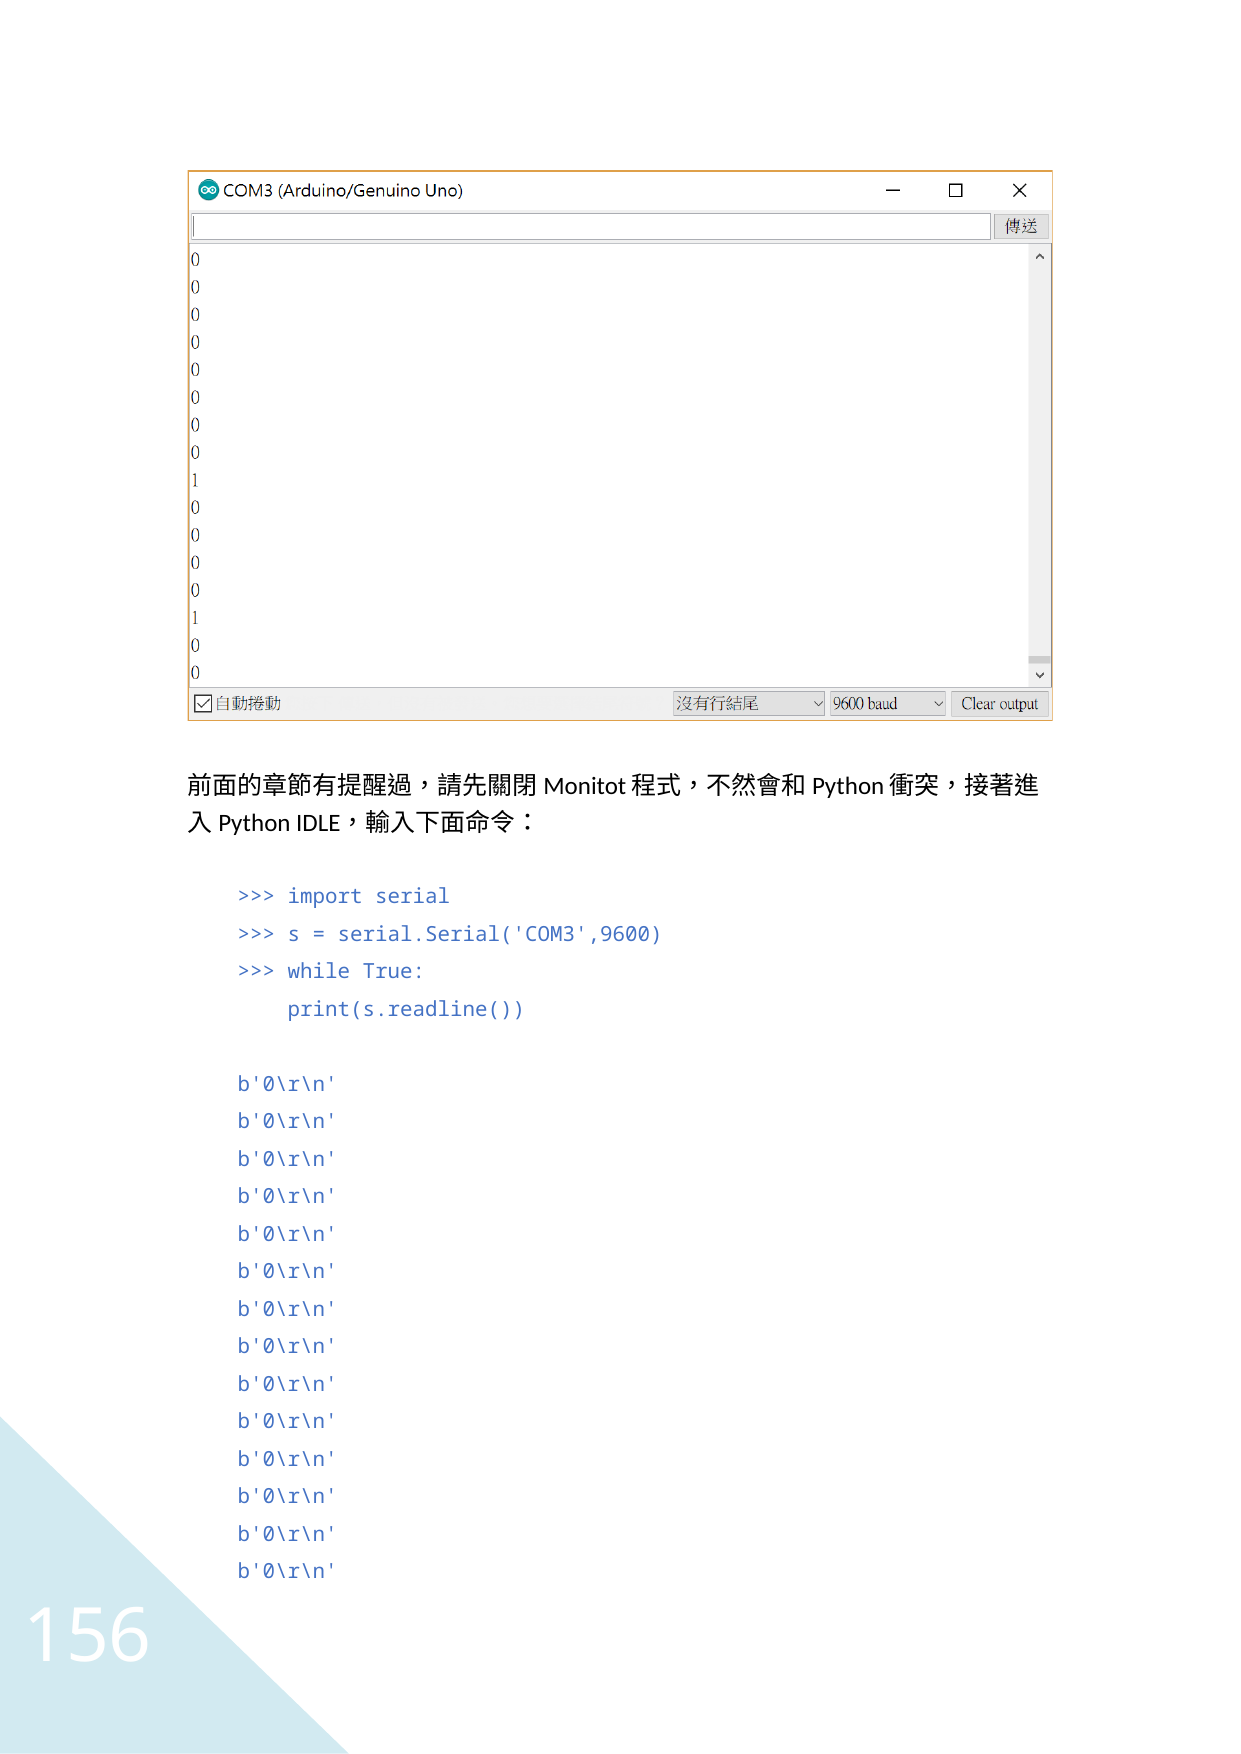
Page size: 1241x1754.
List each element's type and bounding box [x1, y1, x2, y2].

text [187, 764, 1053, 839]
picture [187, 170, 1053, 721]
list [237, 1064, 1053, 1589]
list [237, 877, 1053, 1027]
